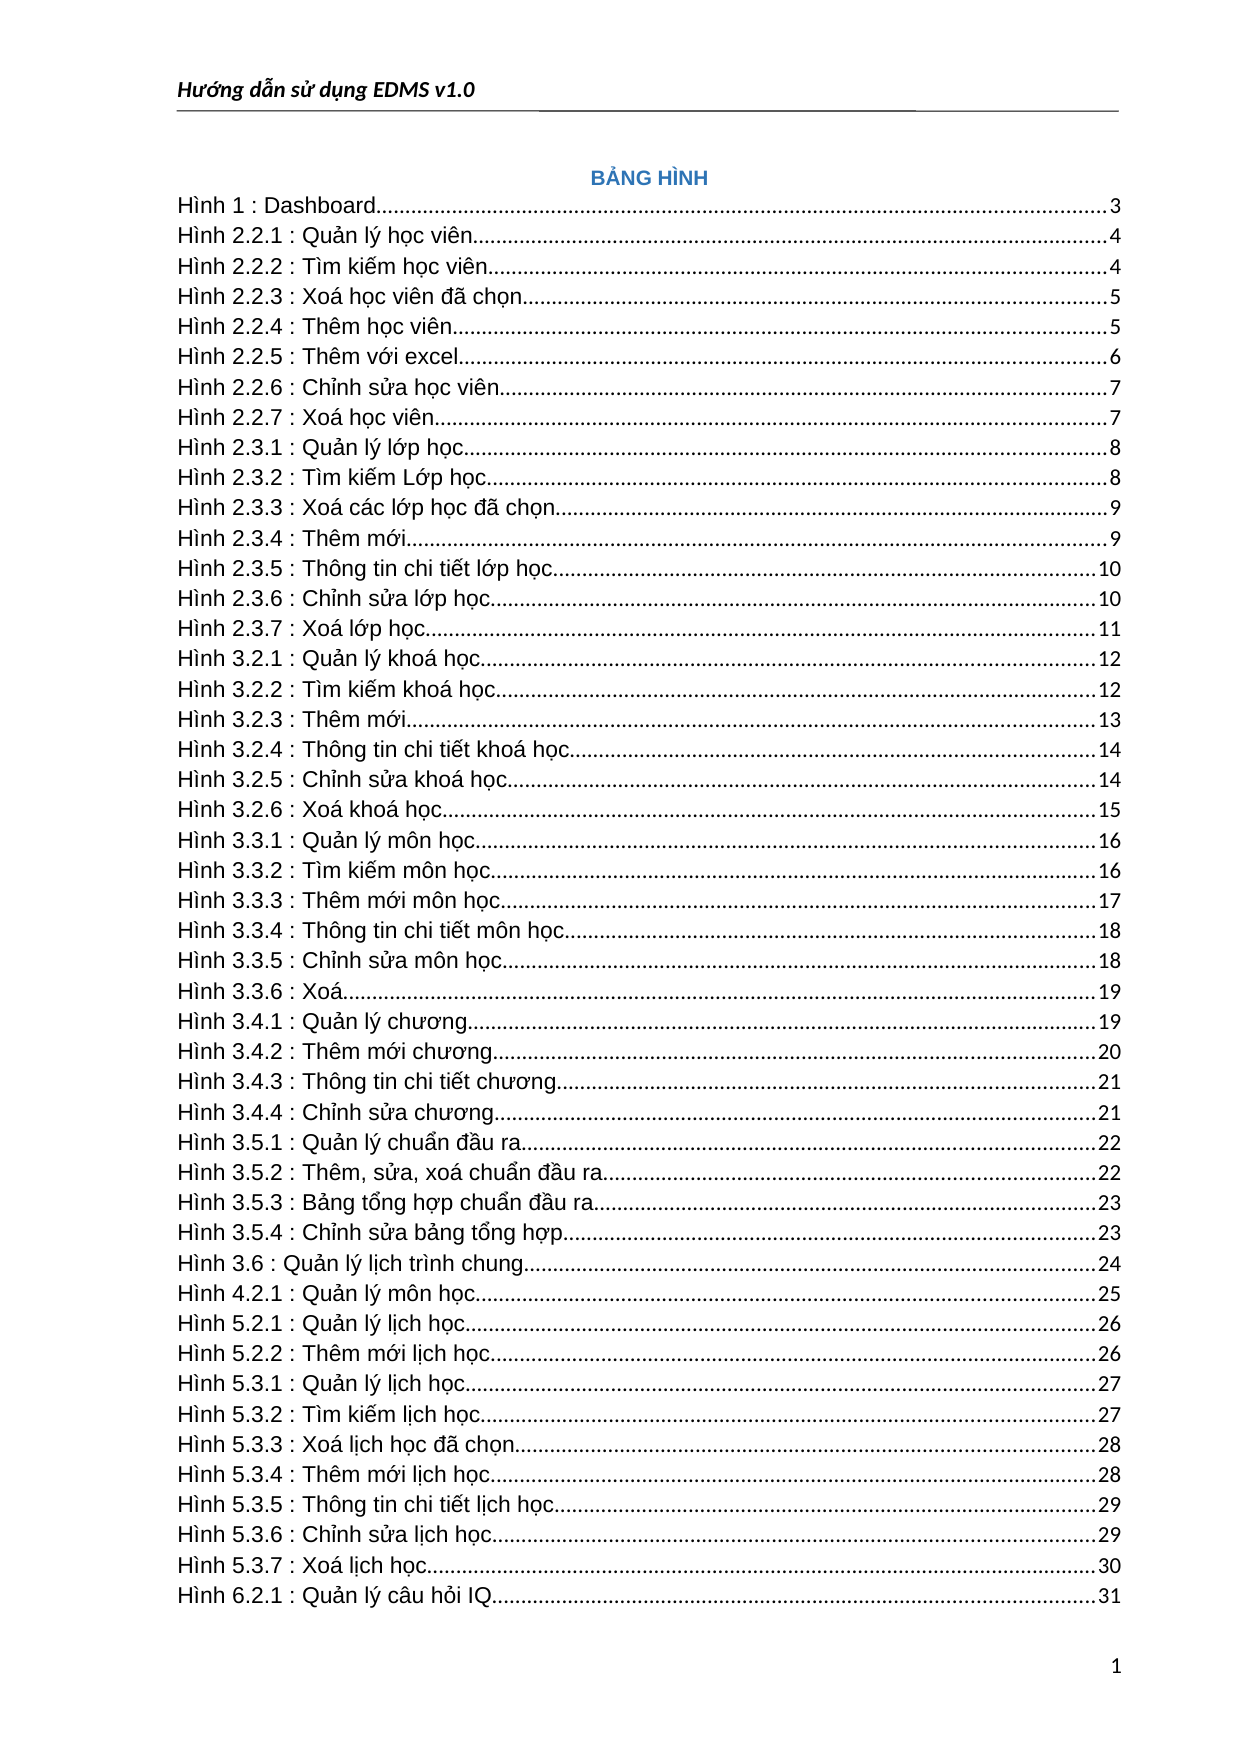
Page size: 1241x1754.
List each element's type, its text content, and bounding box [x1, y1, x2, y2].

text Hình 2.3.4 : Thêm mới 9 [177, 524, 1122, 552]
text Hình 5.2.1 : Quản lý lịch học 26 [177, 1309, 1122, 1337]
text Hình 2.2.5 : Thêm với excel 6 [177, 342, 1122, 371]
text Hình 3.6 : Quản lý lịch trình chung 24 [177, 1249, 1122, 1277]
text Hình 2.2.1 : Quản lý học viên 4 [177, 222, 1122, 250]
text Hình 5.2.2 : Thêm mới lịch học 26 [177, 1339, 1122, 1367]
text Hình 2.2.4 : Thêm học viên 5 [177, 312, 1122, 340]
text Hình 3.3.5 : Chỉnh sửa môn học 18 [177, 947, 1122, 975]
text Hình 3.3.4 : Thông tin chi tiết môn học 18 [177, 916, 1122, 944]
text Hình 3.3.6 : Xoá 19 [177, 977, 1122, 1005]
text Hình 5.3.7 : Xoá lịch học 30 [177, 1551, 1122, 1579]
text Hình 5.3.5 : Thông tin chi tiết lịch học 29 [177, 1490, 1122, 1518]
text Hình 3.5.2 : Thêm, sửa, xoá chuẩn đầu ra 22 [177, 1158, 1122, 1186]
text Hình 5.3.2 : Tìm kiếm lịch học 27 [177, 1400, 1122, 1428]
text Hình 3.2.2 : Tìm kiếm khoá học 12 [177, 675, 1122, 703]
text Hình 1 : Dashboard 3 [177, 191, 1122, 219]
text Hình 5.3.6 : Chỉnh sửa lịch học 29 [177, 1521, 1122, 1549]
text Hình 3.4.2 : Thêm mới chương 20 [177, 1037, 1122, 1065]
text Hình 3.3.3 : Thêm mới môn học 17 [177, 886, 1122, 914]
text Hình 5.3.1 : Quản lý lịch học 27 [177, 1369, 1122, 1398]
text Hình 3.4.3 : Thông tin chi tiết chương 21 [177, 1067, 1122, 1096]
text Hình 3.2.4 : Thông tin chi tiết khoá học 14 [177, 735, 1122, 763]
text Hình 2.3.2 : Tìm kiếm Lớp học 8 [177, 463, 1122, 491]
text Hình 3.4.4 : Chỉnh sửa chương 21 [177, 1098, 1122, 1126]
text Hình 2.2.7 : Xoá học viên 7 [177, 403, 1122, 431]
text Hình 2.3.5 : Thông tin chi tiết lớp học 10 [177, 554, 1122, 582]
text Hình 2.3.6 : Chỉnh sửa lớp học 10 [177, 584, 1122, 612]
text Hình 3.2.1 : Quản lý khoá học 12 [177, 644, 1122, 673]
text Hình 3.3.2 : Tìm kiếm môn học 16 [177, 856, 1122, 884]
text Hình 3.5.1 : Quản lý chuẩn đầu ra 22 [177, 1128, 1122, 1156]
text Hình 3.2.3 : Thêm mới 13 [177, 705, 1122, 733]
text Hình 6.2.1 : Quản lý câu hỏi IQ 31 [177, 1581, 1122, 1609]
text Hình 4.2.1 : Quản lý môn học 25 [177, 1279, 1122, 1307]
text Hình 2.3.7 : Xoá lớp học 11 [177, 614, 1122, 642]
subtitle BẢNG HÌNH [177, 166, 1122, 189]
text Hình 2.3.3 : Xoá các lớp học đã chọn 9 [177, 493, 1122, 522]
text Hình 5.3.4 : Thêm mới lịch học 28 [177, 1460, 1122, 1488]
text Hình 3.4.1 : Quản lý chương 19 [177, 1007, 1122, 1035]
text Hình 2.3.1 : Quản lý lớp học 8 [177, 433, 1122, 461]
text Hình 2.2.2 : Tìm kiếm học viên 4 [177, 252, 1122, 280]
text Hình 5.3.3 : Xoá lịch học đã chọn 28 [177, 1430, 1122, 1458]
text Hình 3.2.6 : Xoá khoá học 15 [177, 796, 1122, 824]
text Hình 3.5.3 : Bảng tổng hợp chuẩn đầu ra 23 [177, 1188, 1122, 1216]
text Hình 3.3.1 : Quản lý môn học 16 [177, 826, 1122, 854]
text Hình 3.2.5 : Chỉnh sửa khoá học 14 [177, 765, 1122, 793]
text Hình 3.5.4 : Chỉnh sửa bảng tổng hợp 23 [177, 1218, 1122, 1247]
text Hình 2.2.3 : Xoá học viên đã chọn 5 [177, 282, 1122, 310]
text Hình 2.2.6 : Chỉnh sửa học viên 7 [177, 373, 1122, 401]
